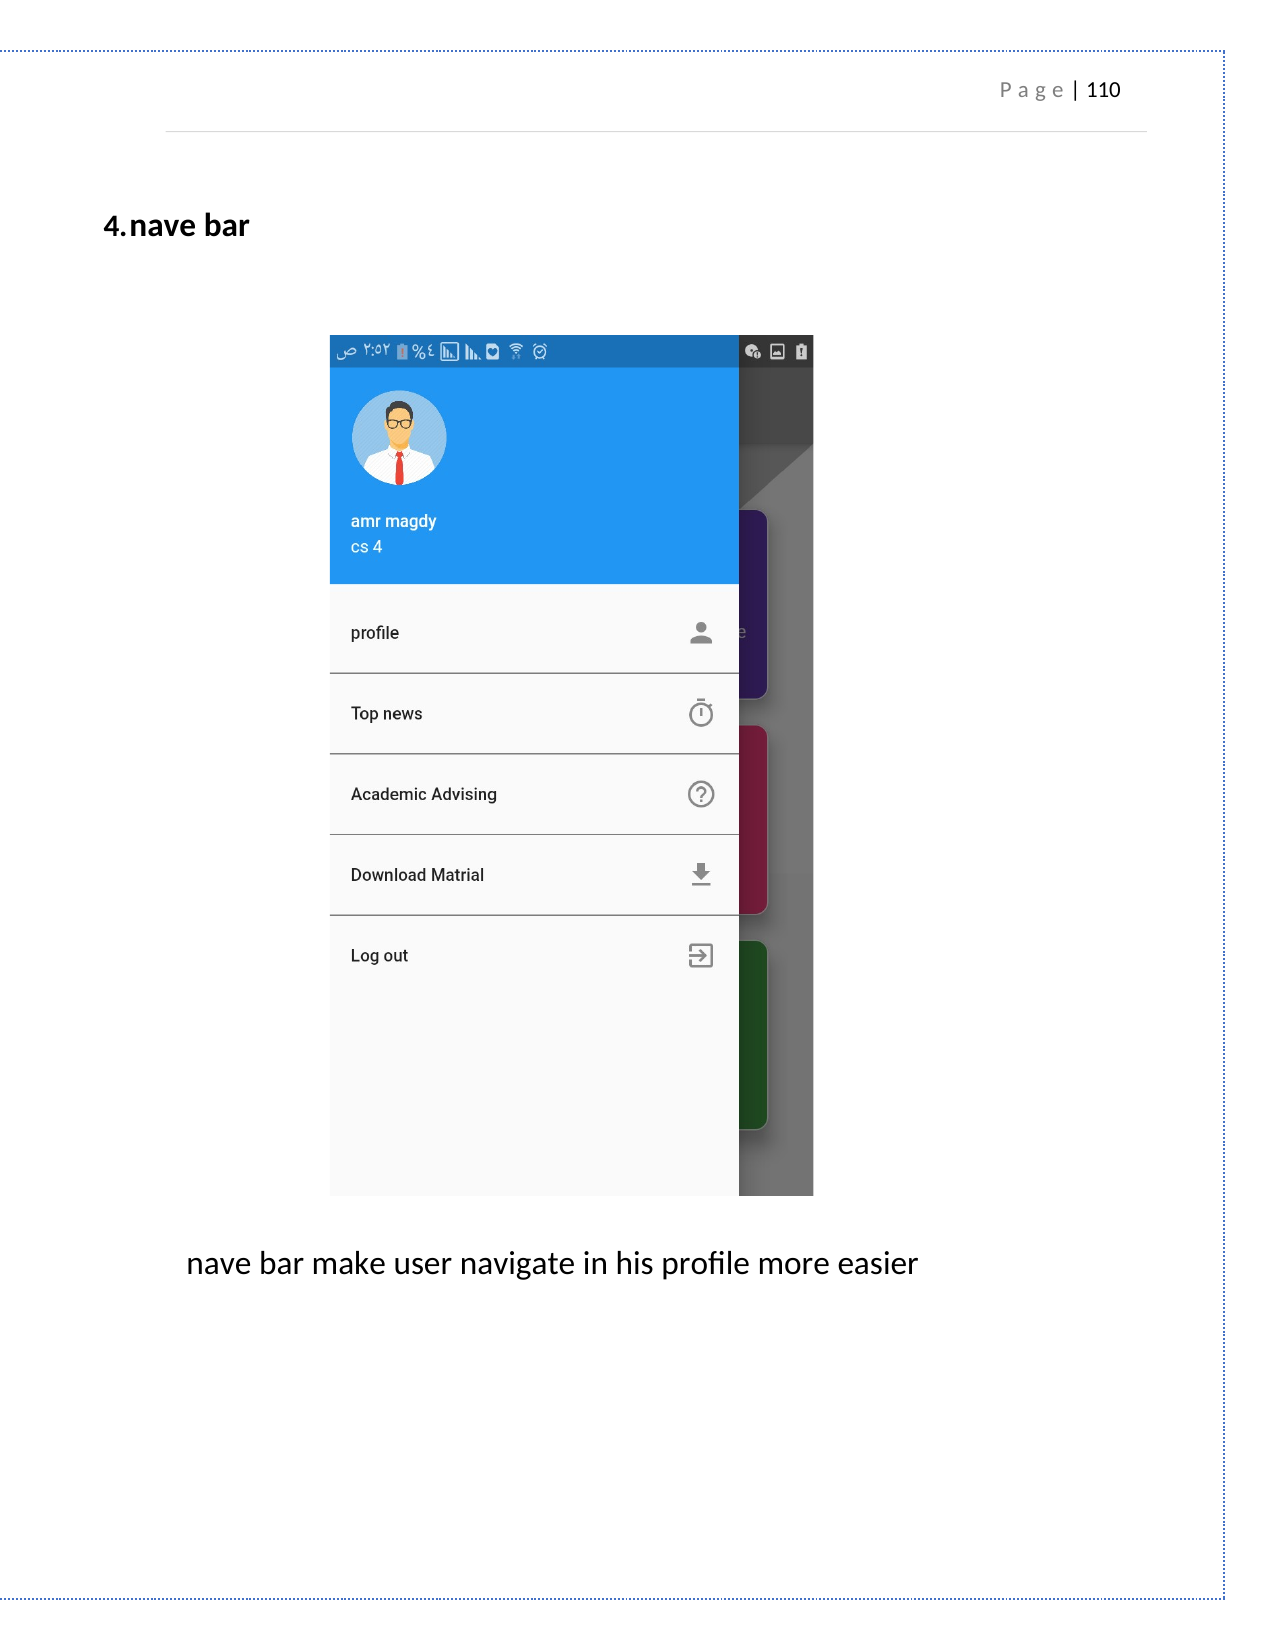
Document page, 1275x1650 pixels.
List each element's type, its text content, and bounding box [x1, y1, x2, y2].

text nave bar make user navigate in his profile more easier [186, 1242, 1239, 1283]
subtitle nave bar [103, 204, 1239, 244]
picture [329, 335, 814, 1196]
